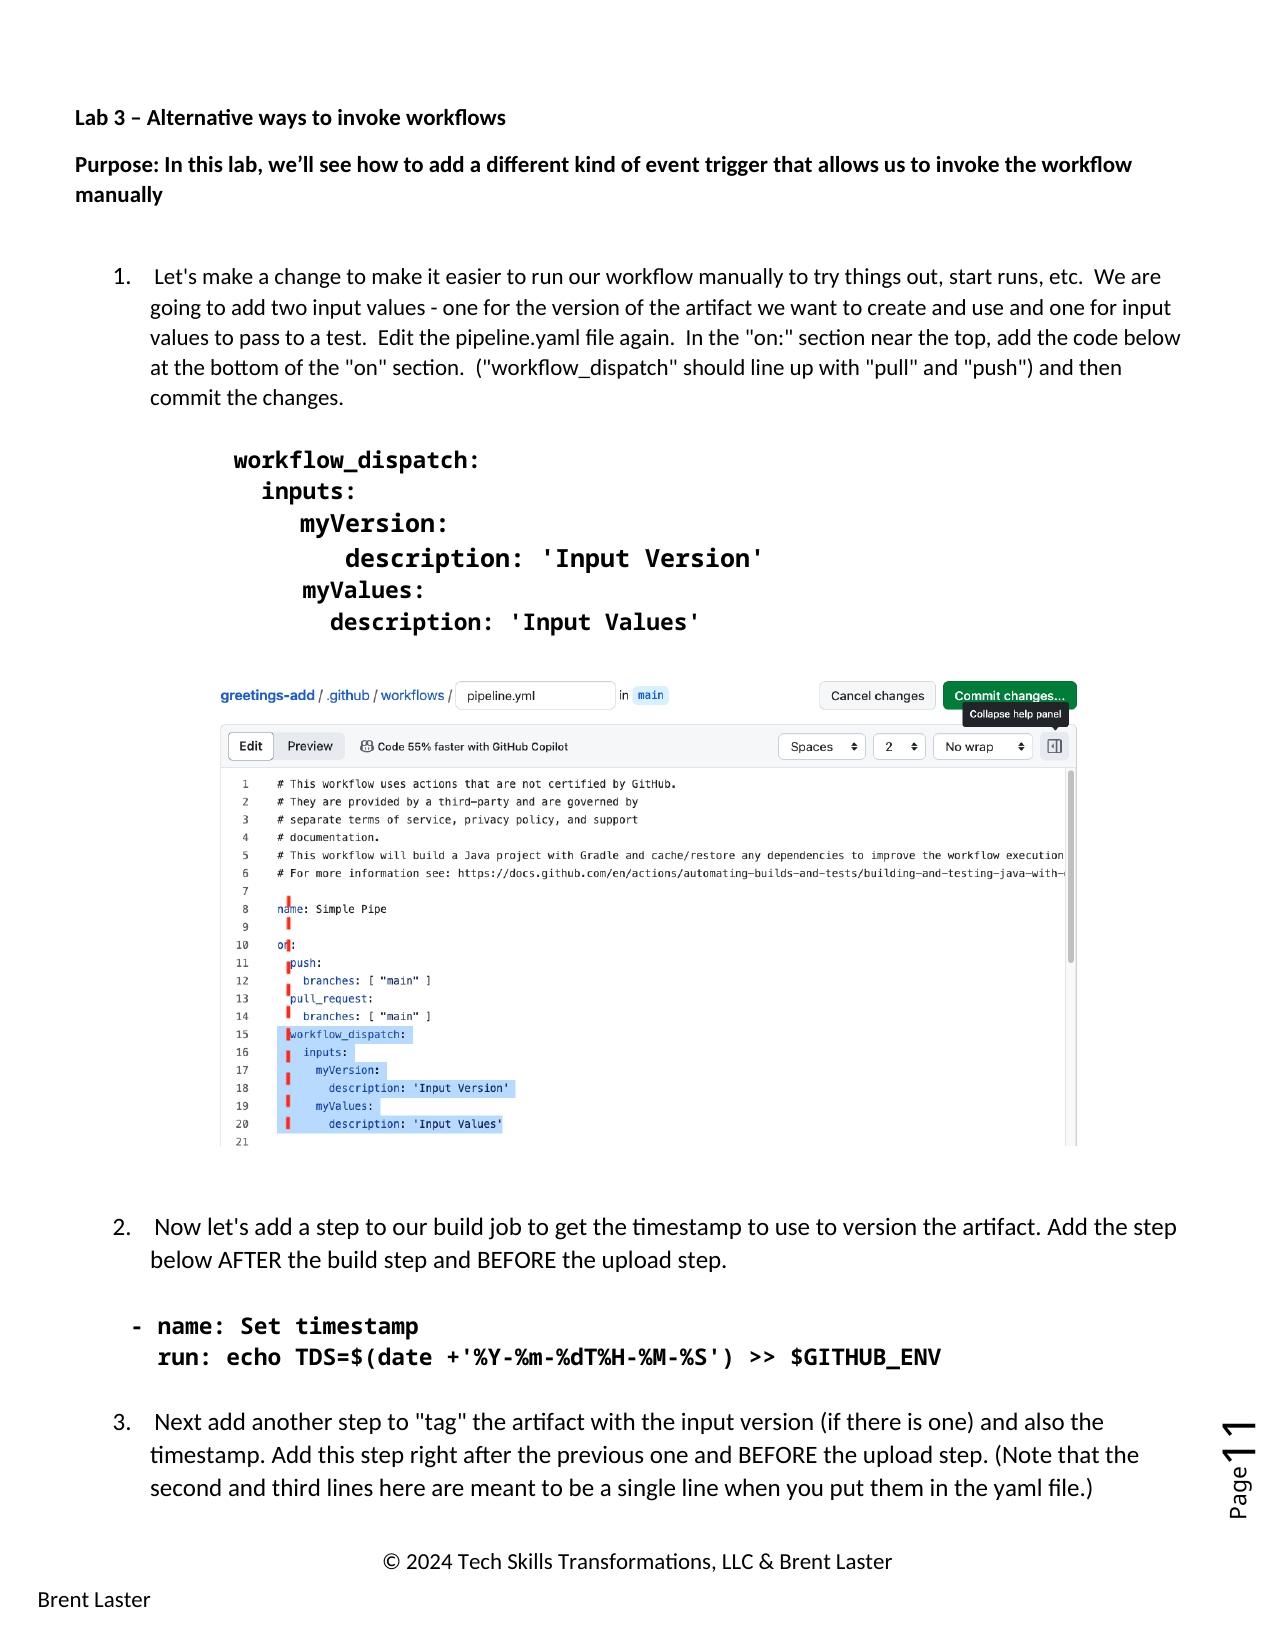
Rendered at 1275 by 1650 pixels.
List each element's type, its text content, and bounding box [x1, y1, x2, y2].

text myVersion: [75, 506, 1200, 540]
text run: echo TDS=$(date +'%Y-%m-%dT%H-%M-%S') >> $GITHUB_ENV [75, 1341, 1200, 1372]
text 3. Next add another step to "tag" the artifact with the input version (if there is one) and also the timestamp. Add this step right after the previous one and BEFORE the upload step. (Note that the second and third lines here are meant to be a single line when you put them in the yaml file.) [112, 1406, 1200, 1502]
text description: 'Input Version' [75, 540, 1200, 574]
text inputs: [75, 475, 1200, 506]
text Purpose: In this lab, we’ll see how to add a different kind of event trigger that allows us to invoke the workflow manually [75, 150, 1200, 208]
text - name: Set timestamp [75, 1310, 1200, 1341]
text Lab 3 – Alternative ways to invoke workflows [75, 103, 1200, 131]
text workflow_dispatch: [75, 444, 1200, 475]
text description: 'Input Values' [75, 606, 1200, 637]
picture [206, 668, 1082, 1146]
list 1. Let's make a change to make it easier to run our workflow manually to try things out, start runs, etc. We are going to add two input values - one for the version of the artifact we want to create and use and one for input values to pass to a test. Edit the pipeline.yaml file again. In the "on:" section near the top, add the code below at the bottom of the "on" section. ("workflow_dispatch" should line up with "pull" and "push") and then commit the changes. [112, 260, 1200, 411]
text 2. Now let's add a step to our build job to get the timestamp to use to version the artifact. Add the step below AFTER the build step and BEFORE the upload step. [112, 1211, 1200, 1274]
text myValues: [75, 574, 1200, 606]
